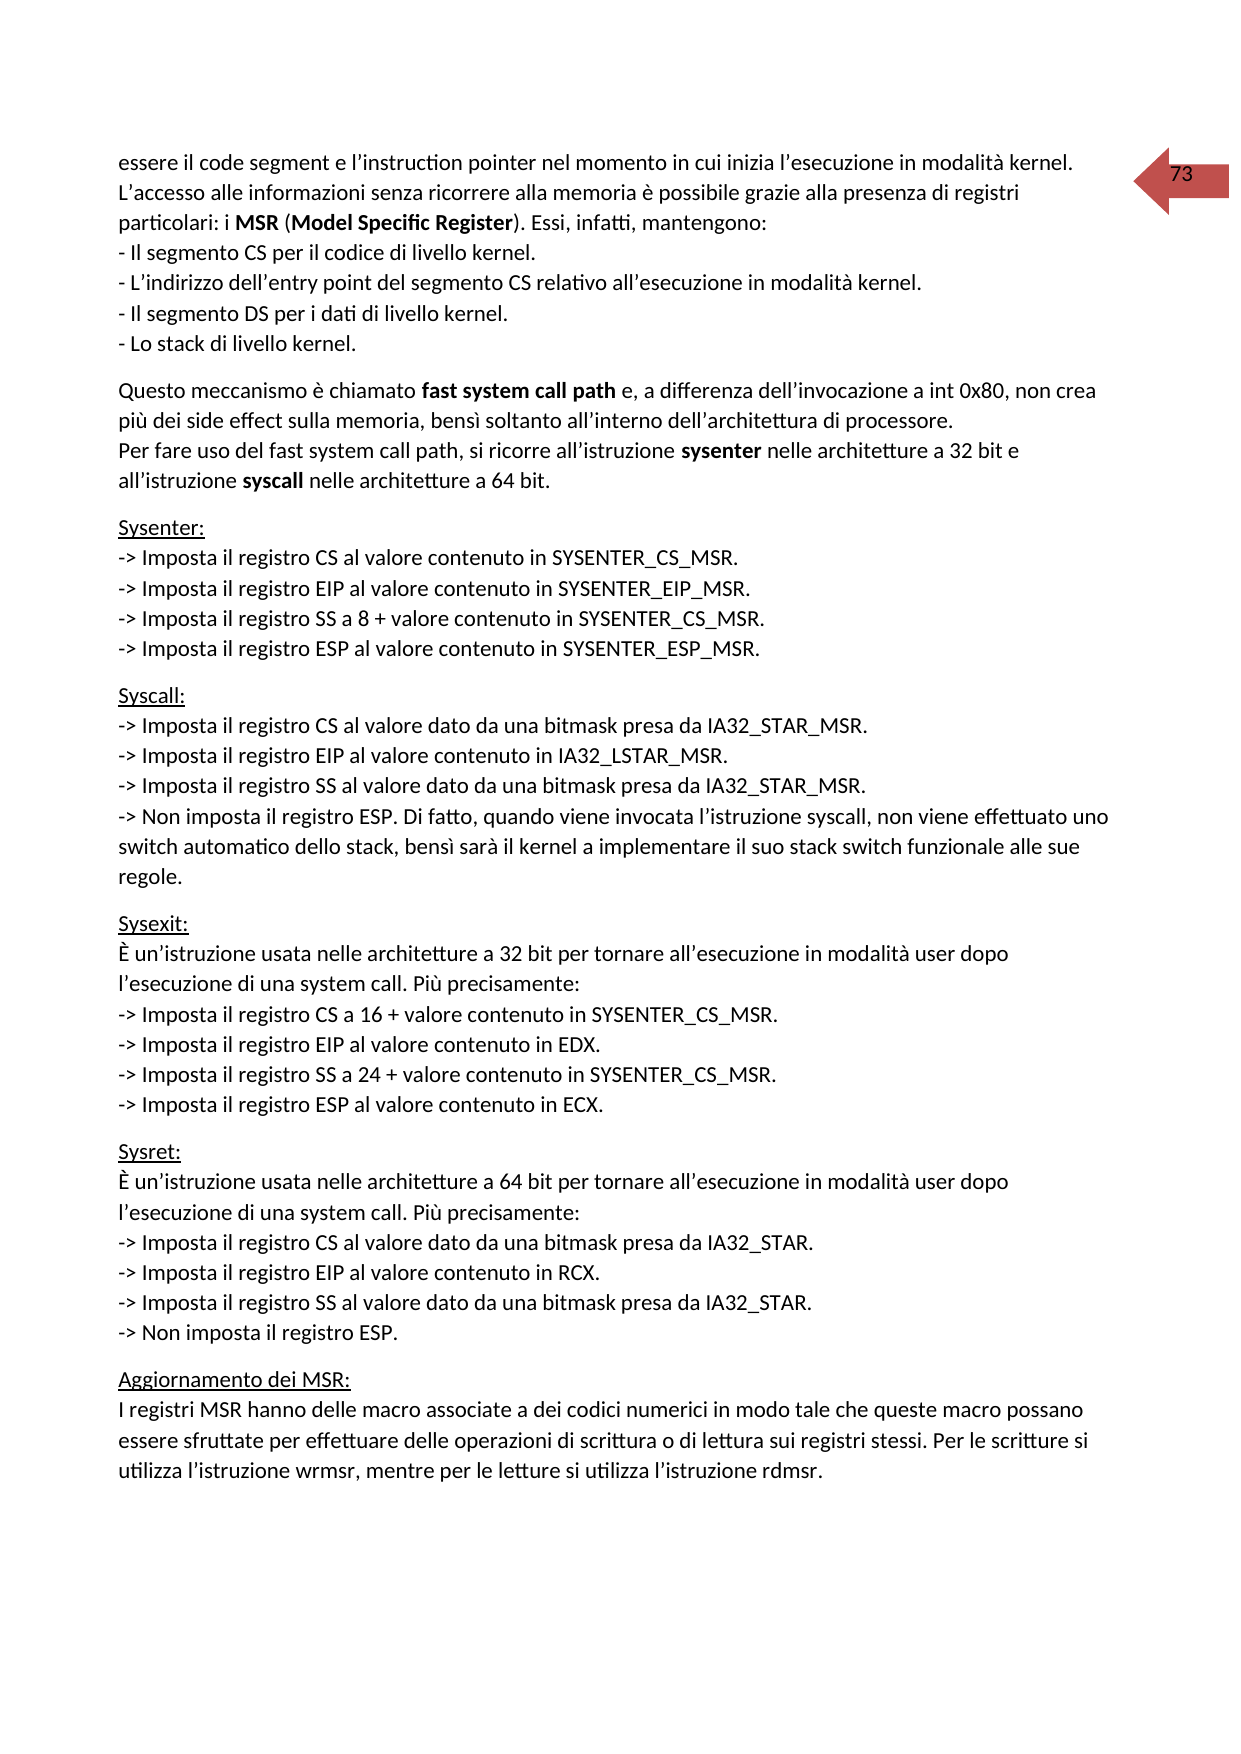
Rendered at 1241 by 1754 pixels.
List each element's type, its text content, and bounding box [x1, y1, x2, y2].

text Questo meccanismo è chiamato fast system call path e, a differenza dell’invocazione a int 0x80, non crea più dei side effect sulla memoria, bensì soltanto all’interno dell’architettura di processore. Per fare uso del fast system call path, si ricorre all’istruzione sysenter nelle architetture a 32 bit e all’istruzione syscall nelle architetture a 64 bit. [118, 376, 1122, 494]
text Sysenter: -> Imposta il registro CS al valore contenuto in SYSENTER_CS_MSR. -> Imposta il registro EIP al valore contenuto in SYSENTER_EIP_MSR. -> Imposta il registro SS a 8 + valore contenuto in SYSENTER_CS_MSR. -> Imposta il registro ESP al valore contenuto in SYSENTER_ESP_MSR. [118, 513, 1122, 662]
text Aggiornamento dei MSR: I registri MSR hanno delle macro associate a dei codici numerici in modo tale che queste macro possano essere sfruttate per effettuare delle operazioni di scrittura o di lettura sui registri stessi. Per le scritture si utilizza l’istruzione wrmsr, mentre per le letture si utilizza l’istruzione rdmsr. [118, 1365, 1122, 1484]
text Sysexit: È un’istruzione usata nelle architetture a 32 bit per tornare all’esecuzione in modalità user dopo l’esecuzione di una system call. Più precisamente: -> Imposta il registro CS a 16 + valore contenuto in SYSENTER_CS_MSR. -> Imposta il registro EIP al valore contenuto in EDX. -> Imposta il registro SS a 24 + valore contenuto in SYSENTER_CS_MSR. -> Imposta il registro ESP al valore contenuto in ECX. [118, 909, 1122, 1118]
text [118, 148, 1122, 357]
text Syscall: -> Imposta il registro CS al valore dato da una bitmask presa da IA32_STAR_MSR. -> Imposta il registro EIP al valore contenuto in IA32_LSTAR_MSR. -> Imposta il registro SS al valore dato da una bitmask presa da IA32_STAR_MSR. -> Non imposta il registro ESP. Di fatto, quando viene invocata l’istruzione syscall, non viene effettuato uno switch automatico dello stack, bensì sarà il kernel a implementare il suo stack switch funzionale alle sue regole. [118, 681, 1122, 890]
text Sysret: È un’istruzione usata nelle architetture a 64 bit per tornare all’esecuzione in modalità user dopo l’esecuzione di una system call. Più precisamente: -> Imposta il registro CS al valore dato da una bitmask presa da IA32_STAR. -> Imposta il registro EIP al valore contenuto in RCX. -> Imposta il registro SS al valore dato da una bitmask presa da IA32_STAR. -> Non imposta il registro ESP. [118, 1137, 1122, 1346]
